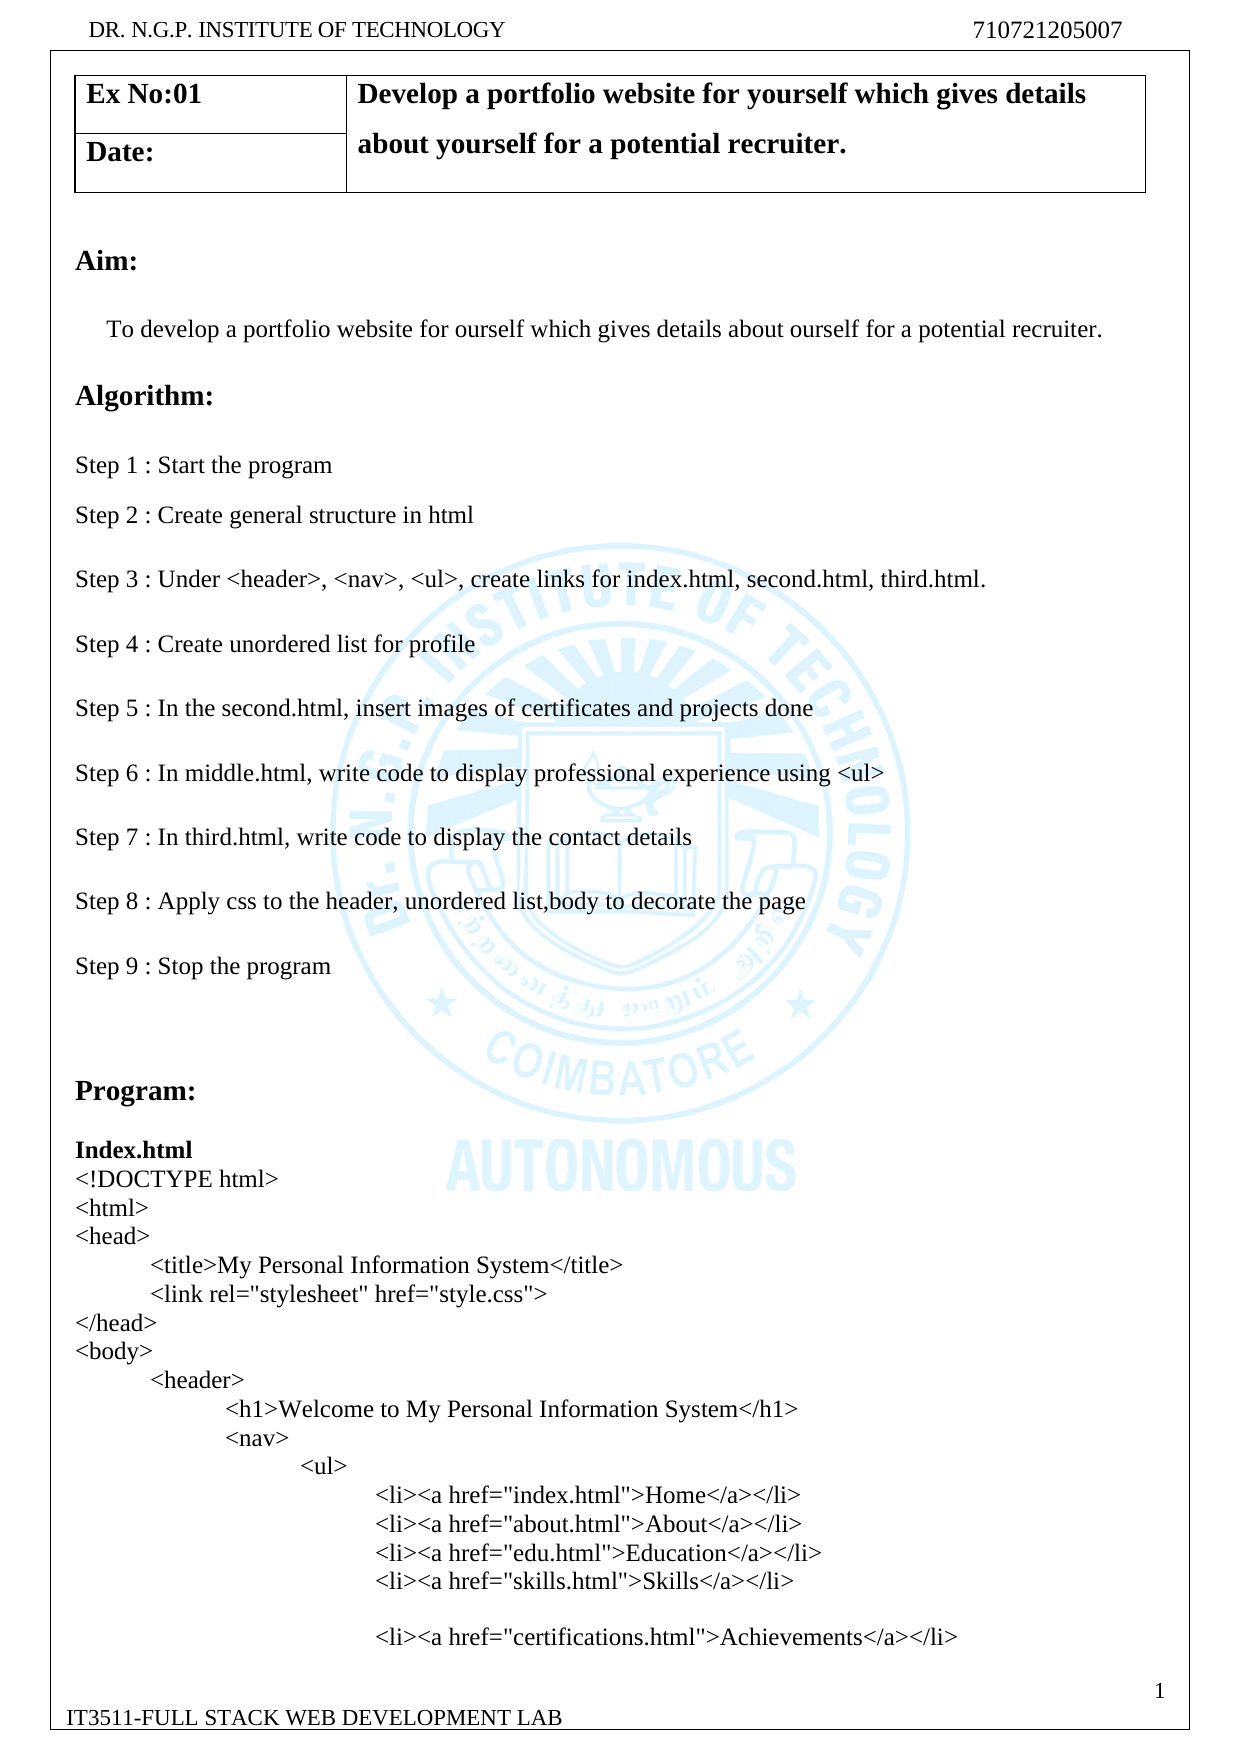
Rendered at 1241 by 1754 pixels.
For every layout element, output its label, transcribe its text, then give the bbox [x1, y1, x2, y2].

text Step 8 : Apply css to the header, unordered list,body to decorate the page [75, 886, 1155, 915]
text Step 2 : Create general structure in html [75, 500, 1155, 529]
text </head> [75, 1308, 1165, 1336]
text Step 6 : In middle.html, write code to display professional experience using <ul> [75, 758, 1155, 786]
text Step 1 : Start the program [75, 450, 1155, 479]
text <li><a href="about.html">About</a></li> [75, 1509, 1165, 1538]
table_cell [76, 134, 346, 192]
text Step 7 : In third.html, write code to display the contact details [75, 822, 1155, 851]
text <head> [75, 1221, 1165, 1250]
text <body> [75, 1336, 1165, 1365]
text <nav> [75, 1423, 1165, 1451]
text <li><a href="edu.html">Education</a></li> [75, 1538, 1165, 1566]
text To develop a portfolio website for ourself which gives details about ourself for a potential recruiter. [75, 314, 1155, 343]
text Step 9 : Stop the program [75, 951, 1155, 979]
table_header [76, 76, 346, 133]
text <!DOCTYPE html> [75, 1164, 1165, 1193]
text <header> [75, 1365, 1165, 1394]
text Program: [75, 1073, 1165, 1106]
text Step 5 : In the second.html, insert images of certificates and projects done [75, 693, 1155, 722]
text <title>My Personal Information System</title> [75, 1250, 1165, 1279]
text <link rel="stylesheet" href="style.css"> [75, 1279, 1165, 1308]
text <li><a href="certifications.html">Achievements</a></li> [75, 1622, 1165, 1650]
text <html> [75, 1193, 1165, 1221]
text <li><a href="skills.html">Skills</a></li> [75, 1566, 1165, 1595]
text <h1>Welcome to My Personal Information System</h1> [75, 1394, 1165, 1423]
text Step 4 : Create unordered list for profile [75, 629, 1155, 658]
text Algorithm: [75, 378, 1155, 412]
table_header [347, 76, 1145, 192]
text Index.html [75, 1135, 1165, 1164]
text <li><a href="index.html">Home</a></li> [75, 1480, 1165, 1509]
text Aim: [75, 243, 1155, 276]
text Step 3 : Under <header>, <nav>, <ul>, create links for index.html, second.html, third.html. [75, 564, 1155, 593]
text <ul> [75, 1451, 1165, 1480]
